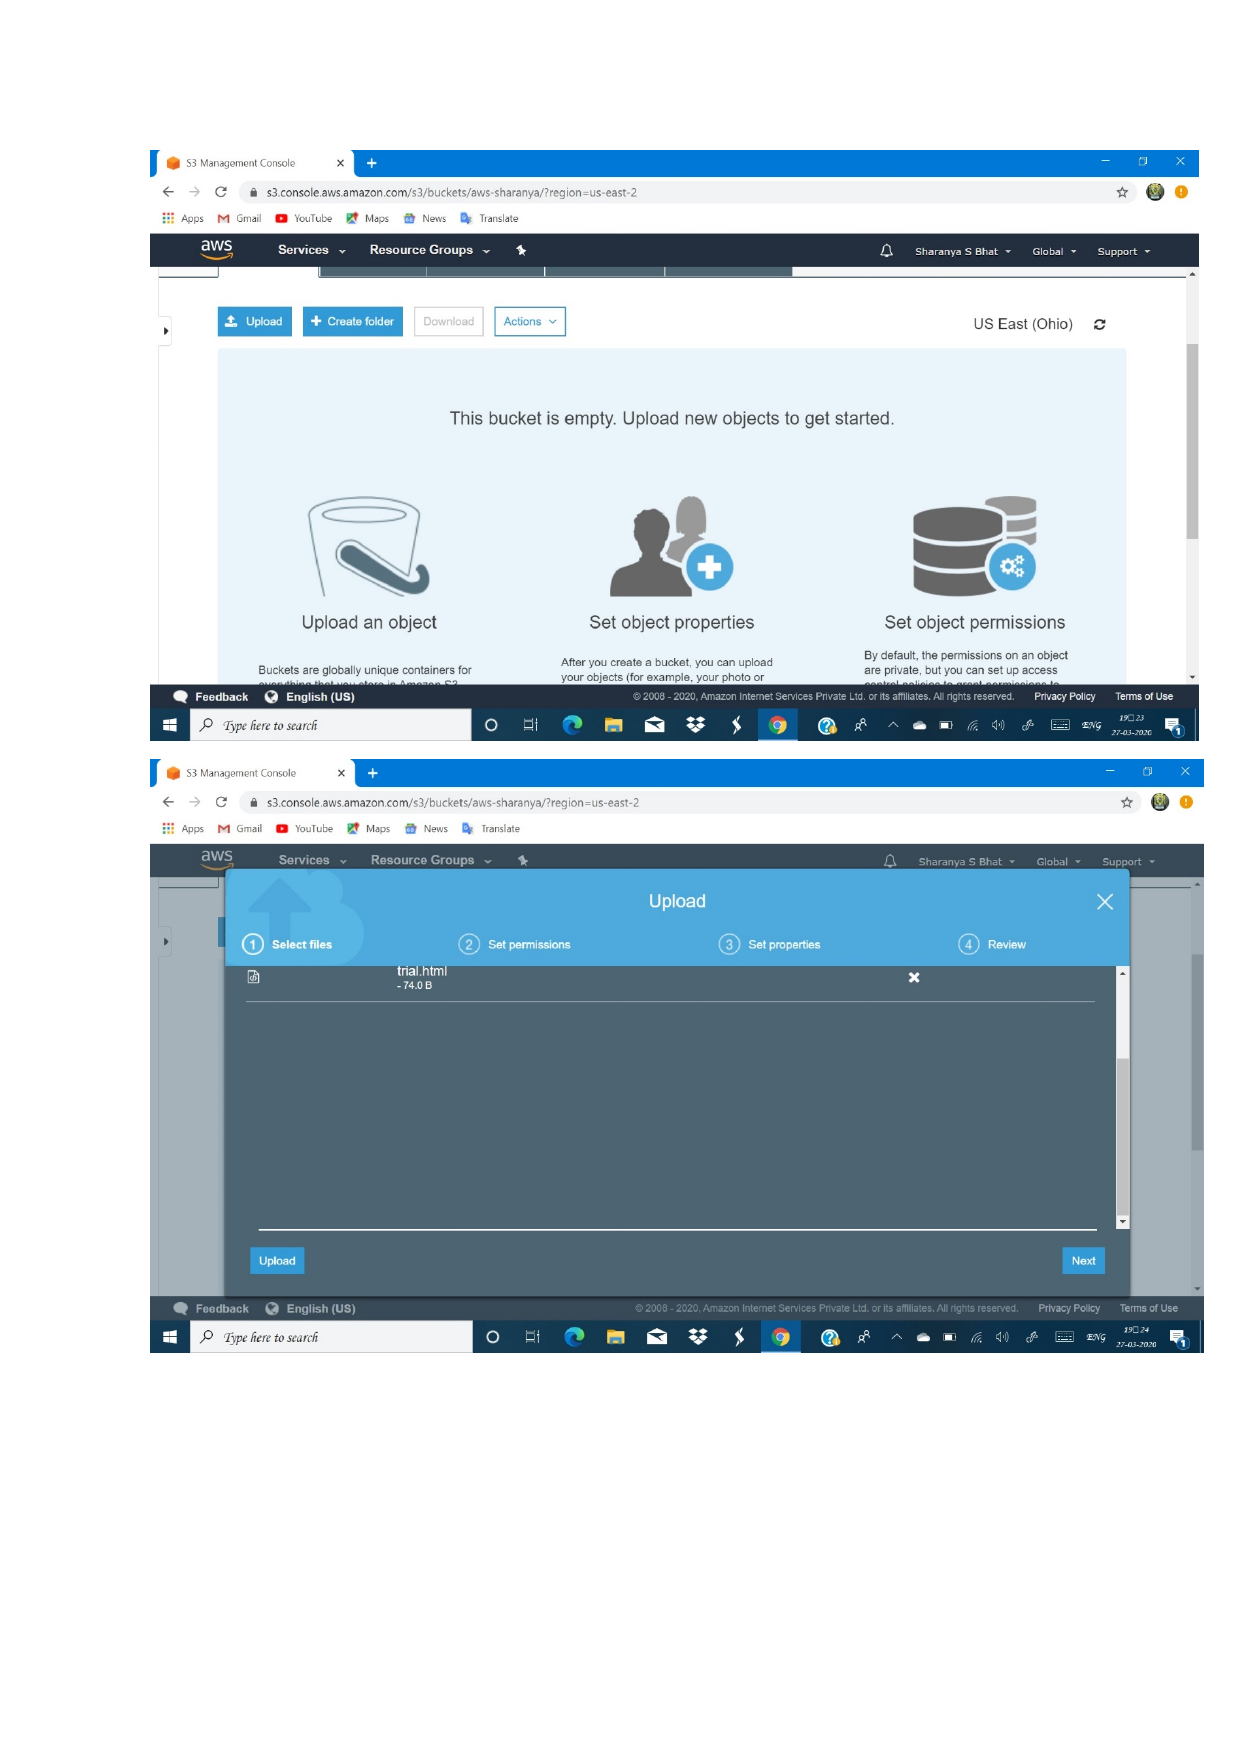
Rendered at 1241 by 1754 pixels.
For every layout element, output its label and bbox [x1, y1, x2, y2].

picture [150, 150, 1199, 741]
picture [150, 759, 1204, 1353]
